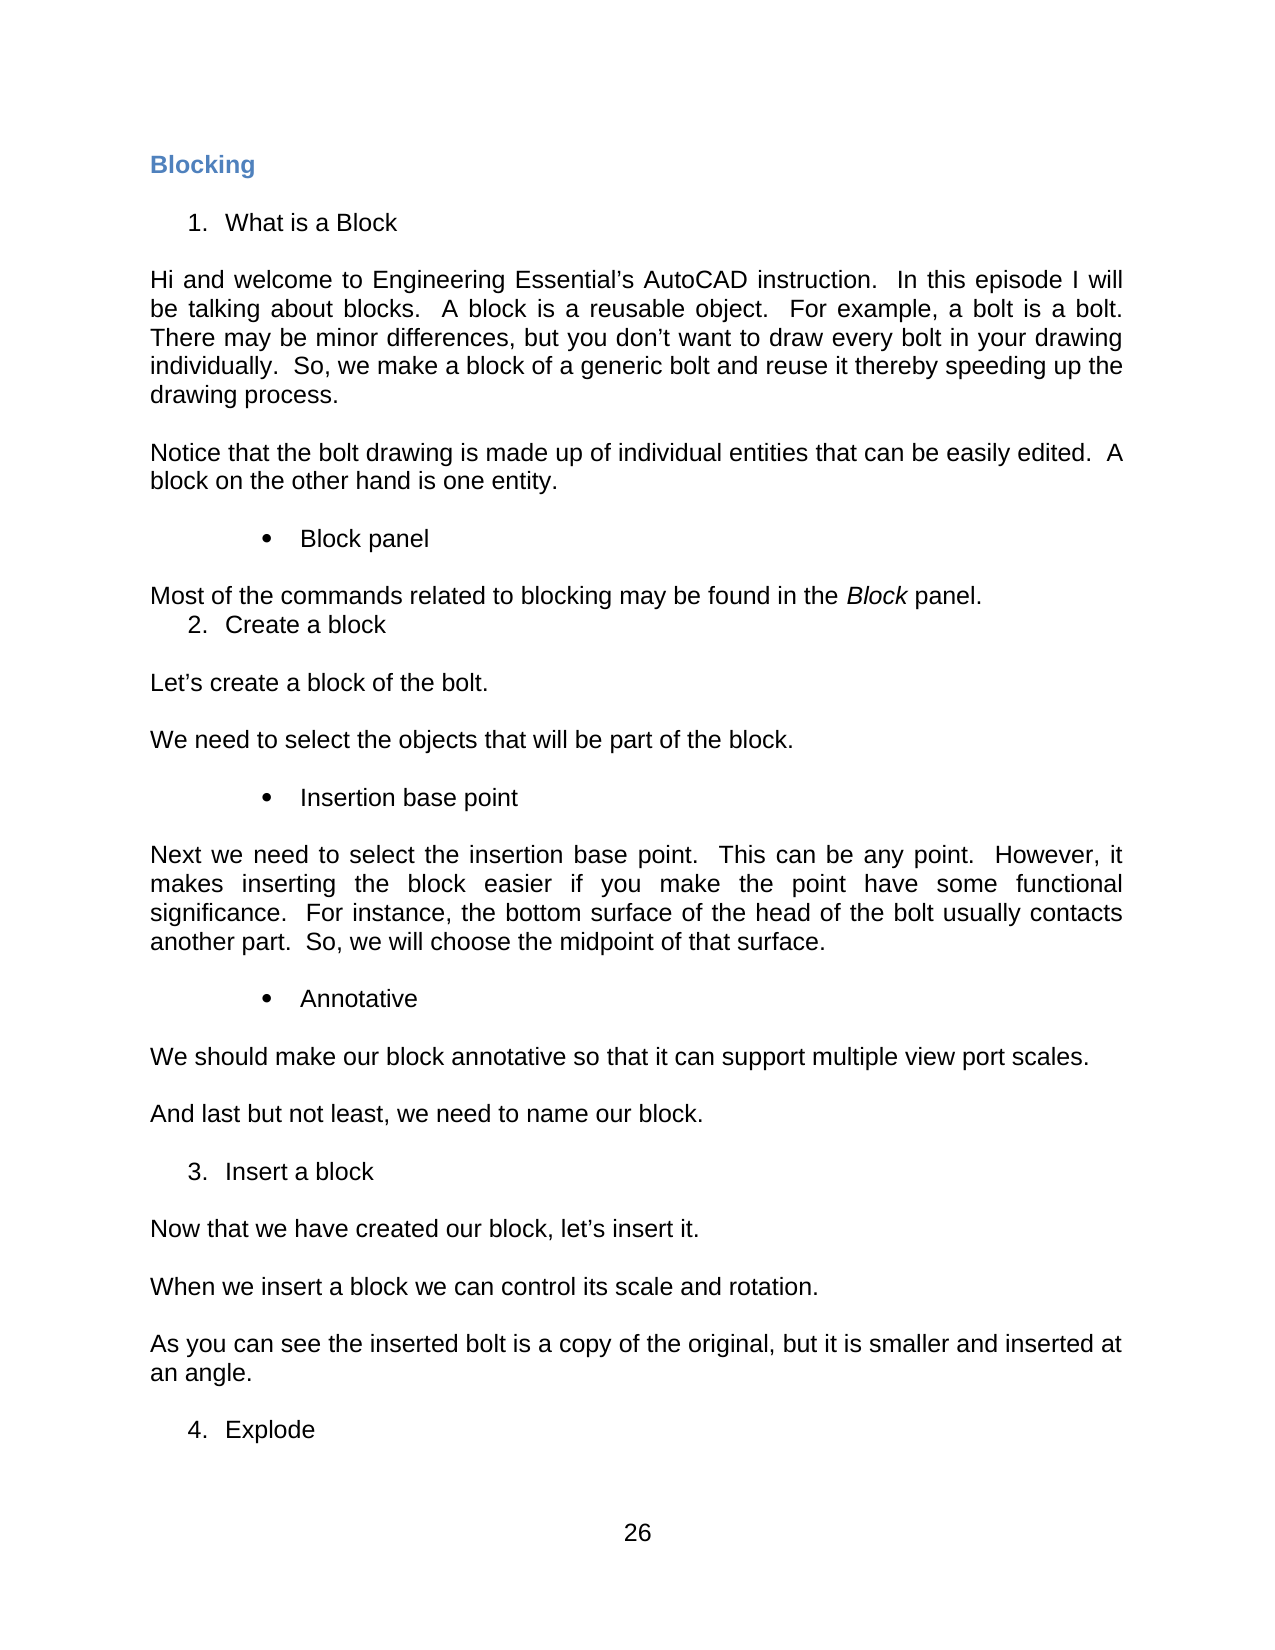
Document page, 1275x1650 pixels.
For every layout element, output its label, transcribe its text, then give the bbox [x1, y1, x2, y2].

text Hi and welcome to Engineering Essential’s AutoCAD instruction. In this episode I will be talking about blocks. A block is a reusable object. For example, a bolt is a bolt. There may be minor differences, but you don’t want to draw every bolt in your drawing individually. So, we make a block of a generic bolt and reuse it thereby speeding up the drawing process. [150, 265, 1125, 409]
text We should make our block annotative so that it can support multiple view port scales. [150, 1042, 1125, 1070]
text Most of the commands related to blocking may be found in the Block panel. [150, 581, 1125, 610]
text When we insert a block we can control its scale and rotation. [150, 1272, 1125, 1300]
text As you can see the inserted bolt is a copy of the original, but it is smaller and inserted at an angle. [150, 1329, 1125, 1387]
text We need to select the objects that will be part of the block. [150, 725, 1125, 754]
text Let’s create a block of the bolt. [150, 668, 1125, 696]
list Insertion base point [262, 783, 1125, 811]
list Block panel [262, 524, 1125, 553]
list Annotative [262, 984, 1125, 1013]
list Insert a block [187, 1157, 1125, 1185]
text Now that we have created our block, let’s insert it. [150, 1214, 1125, 1243]
text Next we need to select the insertion base point. This can be any point. However, it makes inserting the block easier if you make the point have some functional significance. For instance, the bottom surface of the head of the bolt usually contacts another part. So, we will choose the midpoint of that surface. [150, 840, 1125, 955]
text Blocking [150, 150, 1125, 179]
list Explode [187, 1415, 1125, 1444]
list What is a Block [187, 207, 1125, 236]
list Create a block [187, 610, 1125, 639]
text And last but not least, we need to name our block. [150, 1099, 1125, 1128]
text Notice that the bolt drawing is made up of individual entities that can be easily edited. A block on the other hand is one entity. [150, 437, 1125, 495]
